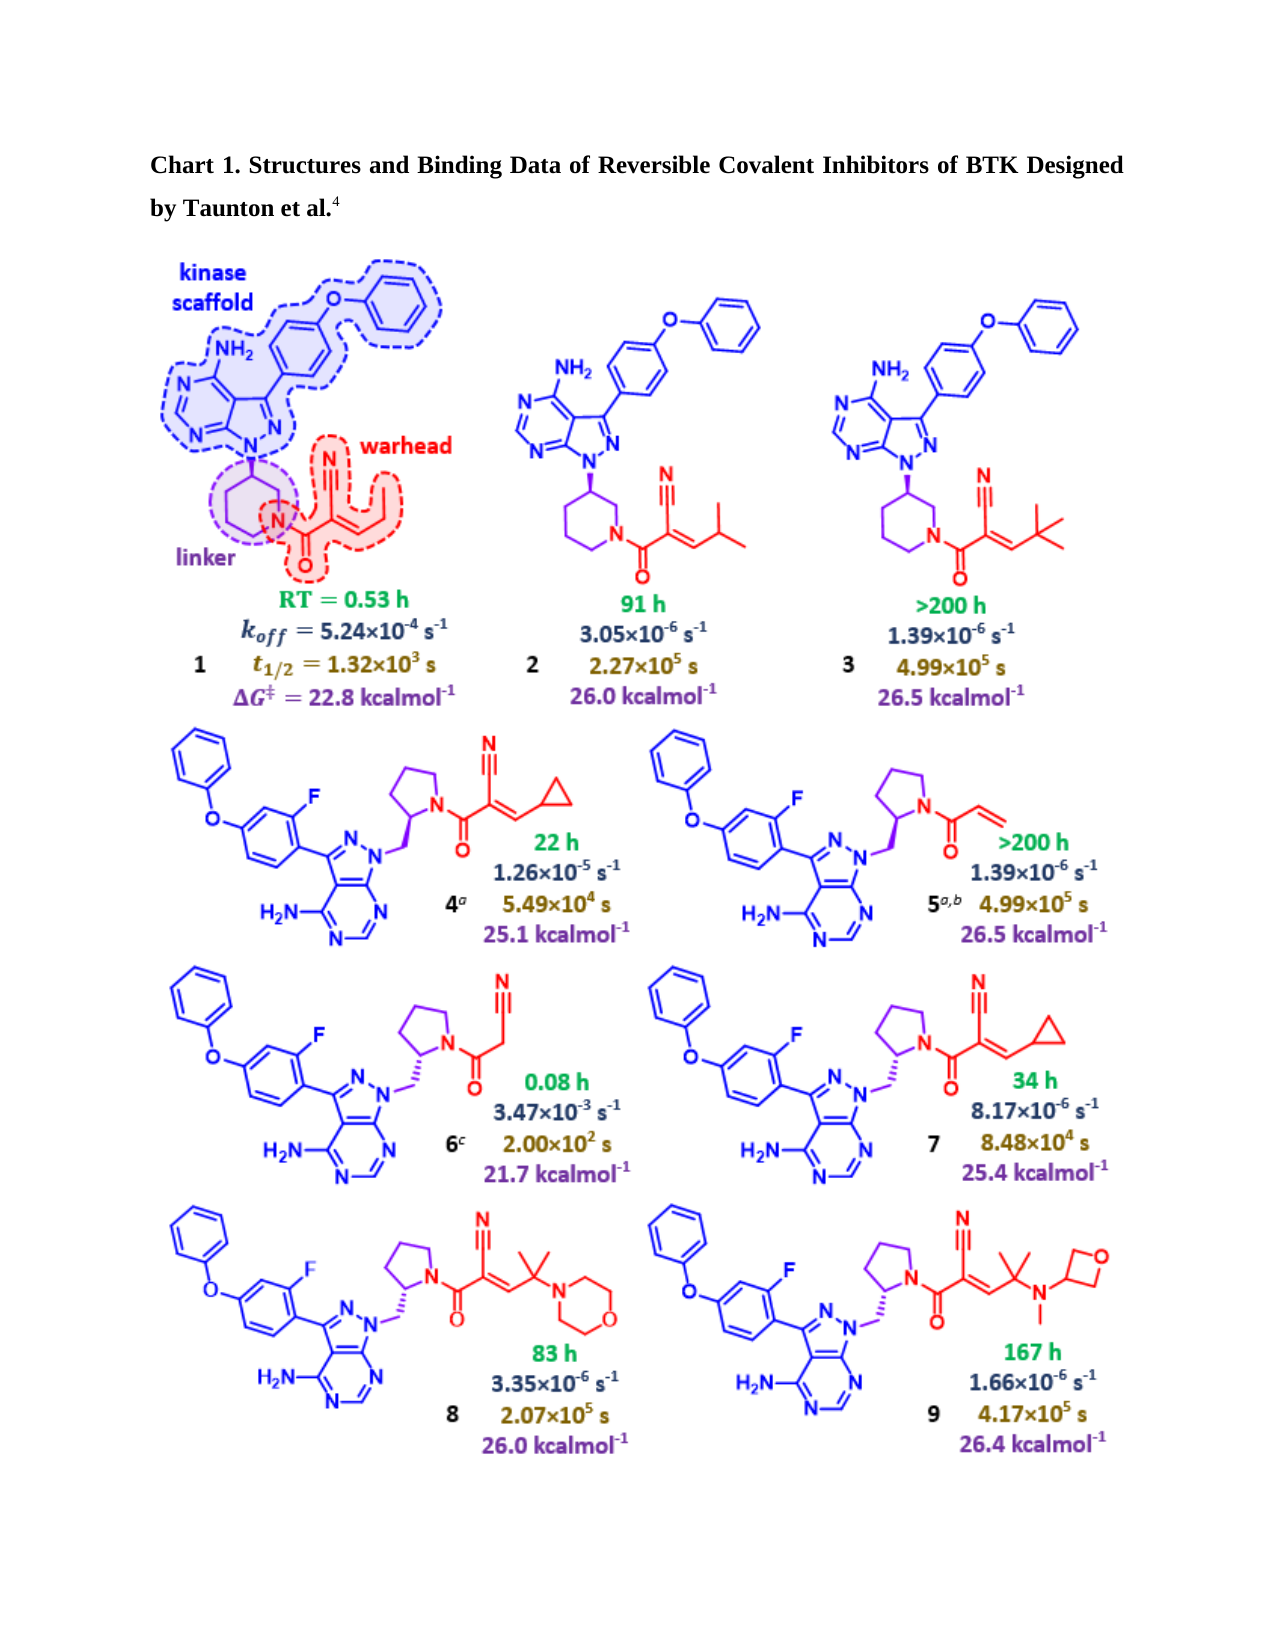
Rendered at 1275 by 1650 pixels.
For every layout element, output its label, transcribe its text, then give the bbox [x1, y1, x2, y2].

picture [150, 252, 1125, 1463]
subtitle Chart 1. Structures and Binding Data of Reversible Covalent Inhibitors of BTK Designed by Taunton et al.4 [150, 150, 1125, 222]
